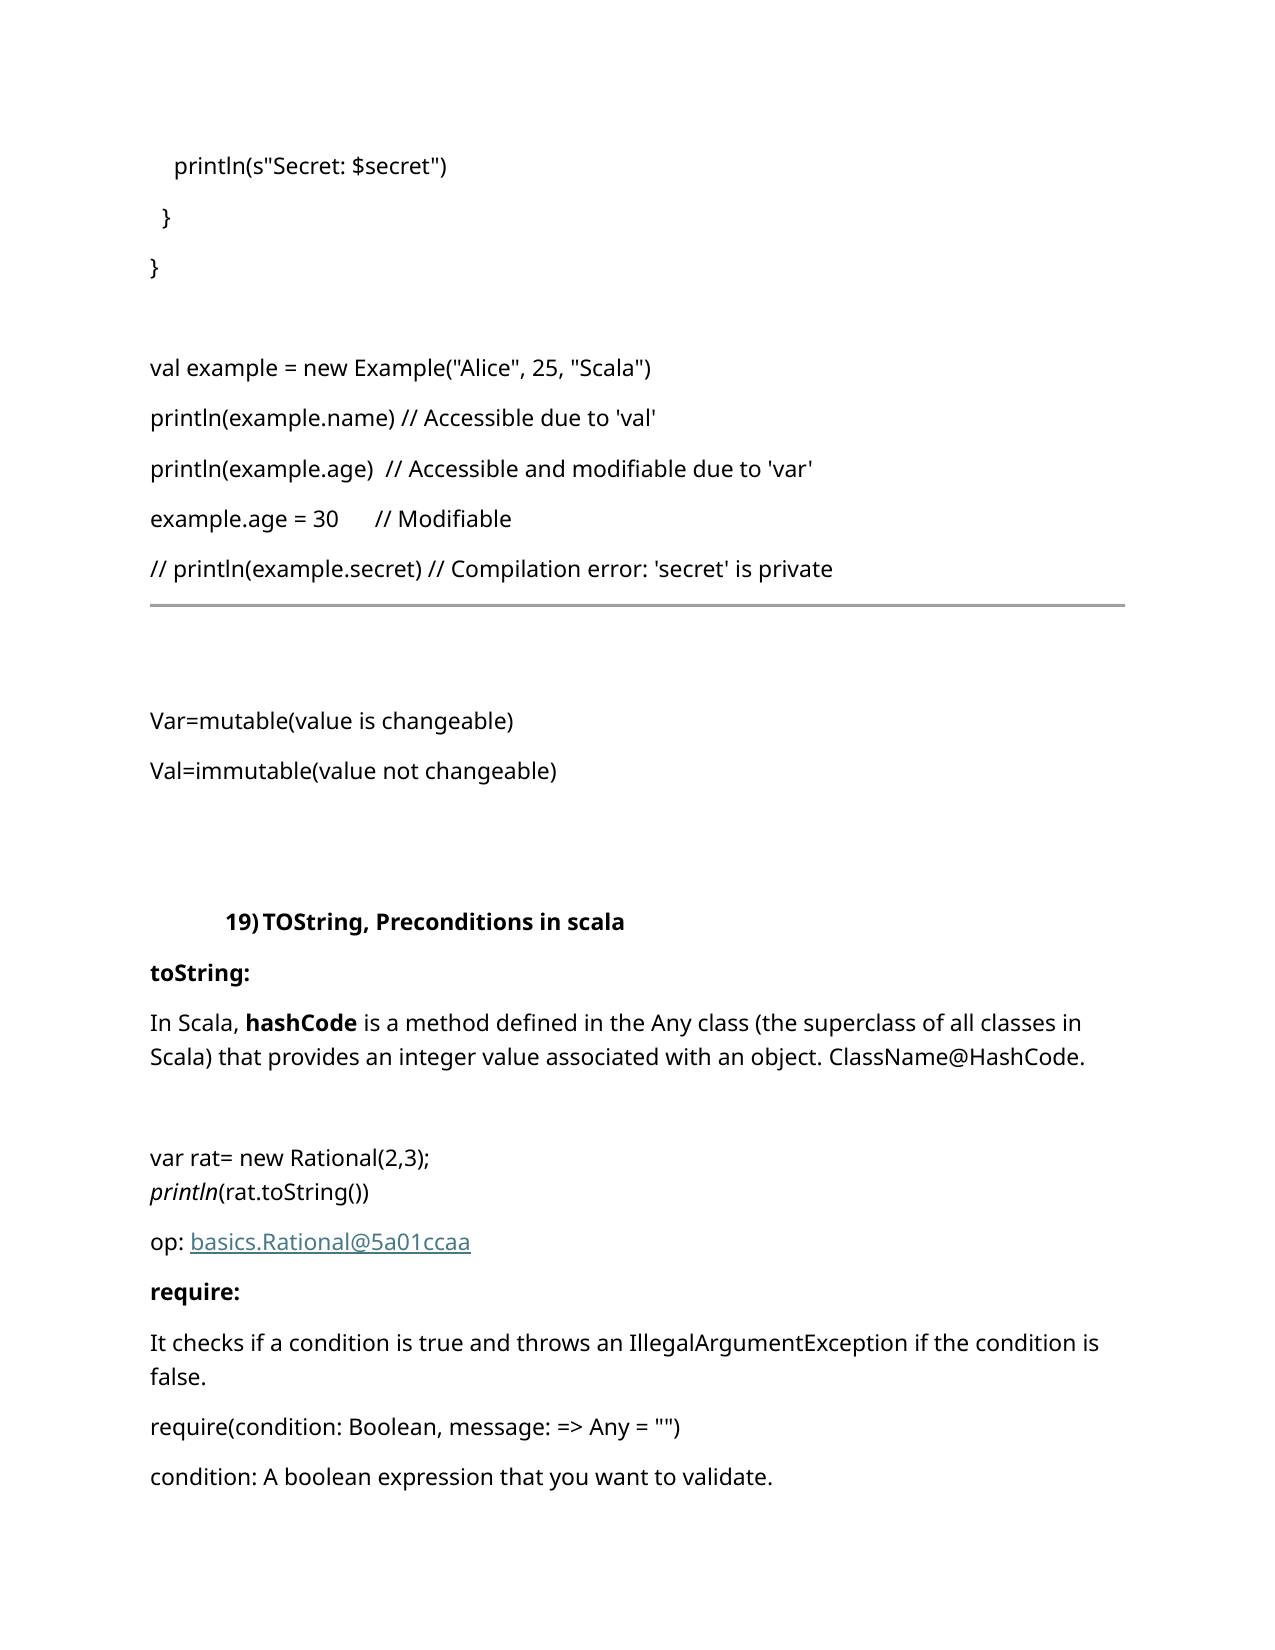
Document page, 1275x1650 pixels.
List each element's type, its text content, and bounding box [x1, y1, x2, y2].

text Var=mutable(value is changeable) [150, 704, 1125, 736]
text var rat= new Rational(2,3); println(rat.toString()) [150, 1142, 1125, 1207]
text Val=immutable(value not changeable) [150, 755, 1125, 786]
text val example = new Example("Alice", 25, "Scala") [150, 352, 1125, 383]
text // println(example.secret) // Compilation error: 'secret' is private [150, 553, 1125, 584]
text op: basics.Rational@5a01ccaa [150, 1226, 1125, 1257]
text toString: [150, 957, 1125, 988]
text println(example.age) // Accessible and modifiable due to 'var' [150, 452, 1125, 484]
text example.age = 30 // Modifiable [150, 503, 1125, 534]
text } [150, 251, 1125, 282]
text require(condition: Boolean, message: => Any = "") [150, 1411, 1125, 1442]
list TOString, Preconditions in scala [225, 906, 1125, 937]
text In Scala, hashCode is a method defined in the Any class (the superclass of all classes in Scala) that provides an integer value associated with an object. ClassName@HashCode. [150, 1007, 1125, 1072]
text It checks if a condition is true and throws an IllegalArgumentException if the condition is false. [150, 1327, 1125, 1392]
text println(s"Secret: $secret") [150, 150, 1125, 181]
text condition: A boolean expression that you want to validate. [150, 1461, 1125, 1492]
text println(example.name) // Accessible due to 'val' [150, 402, 1125, 433]
text require: [150, 1276, 1125, 1307]
text } [150, 200, 1125, 232]
